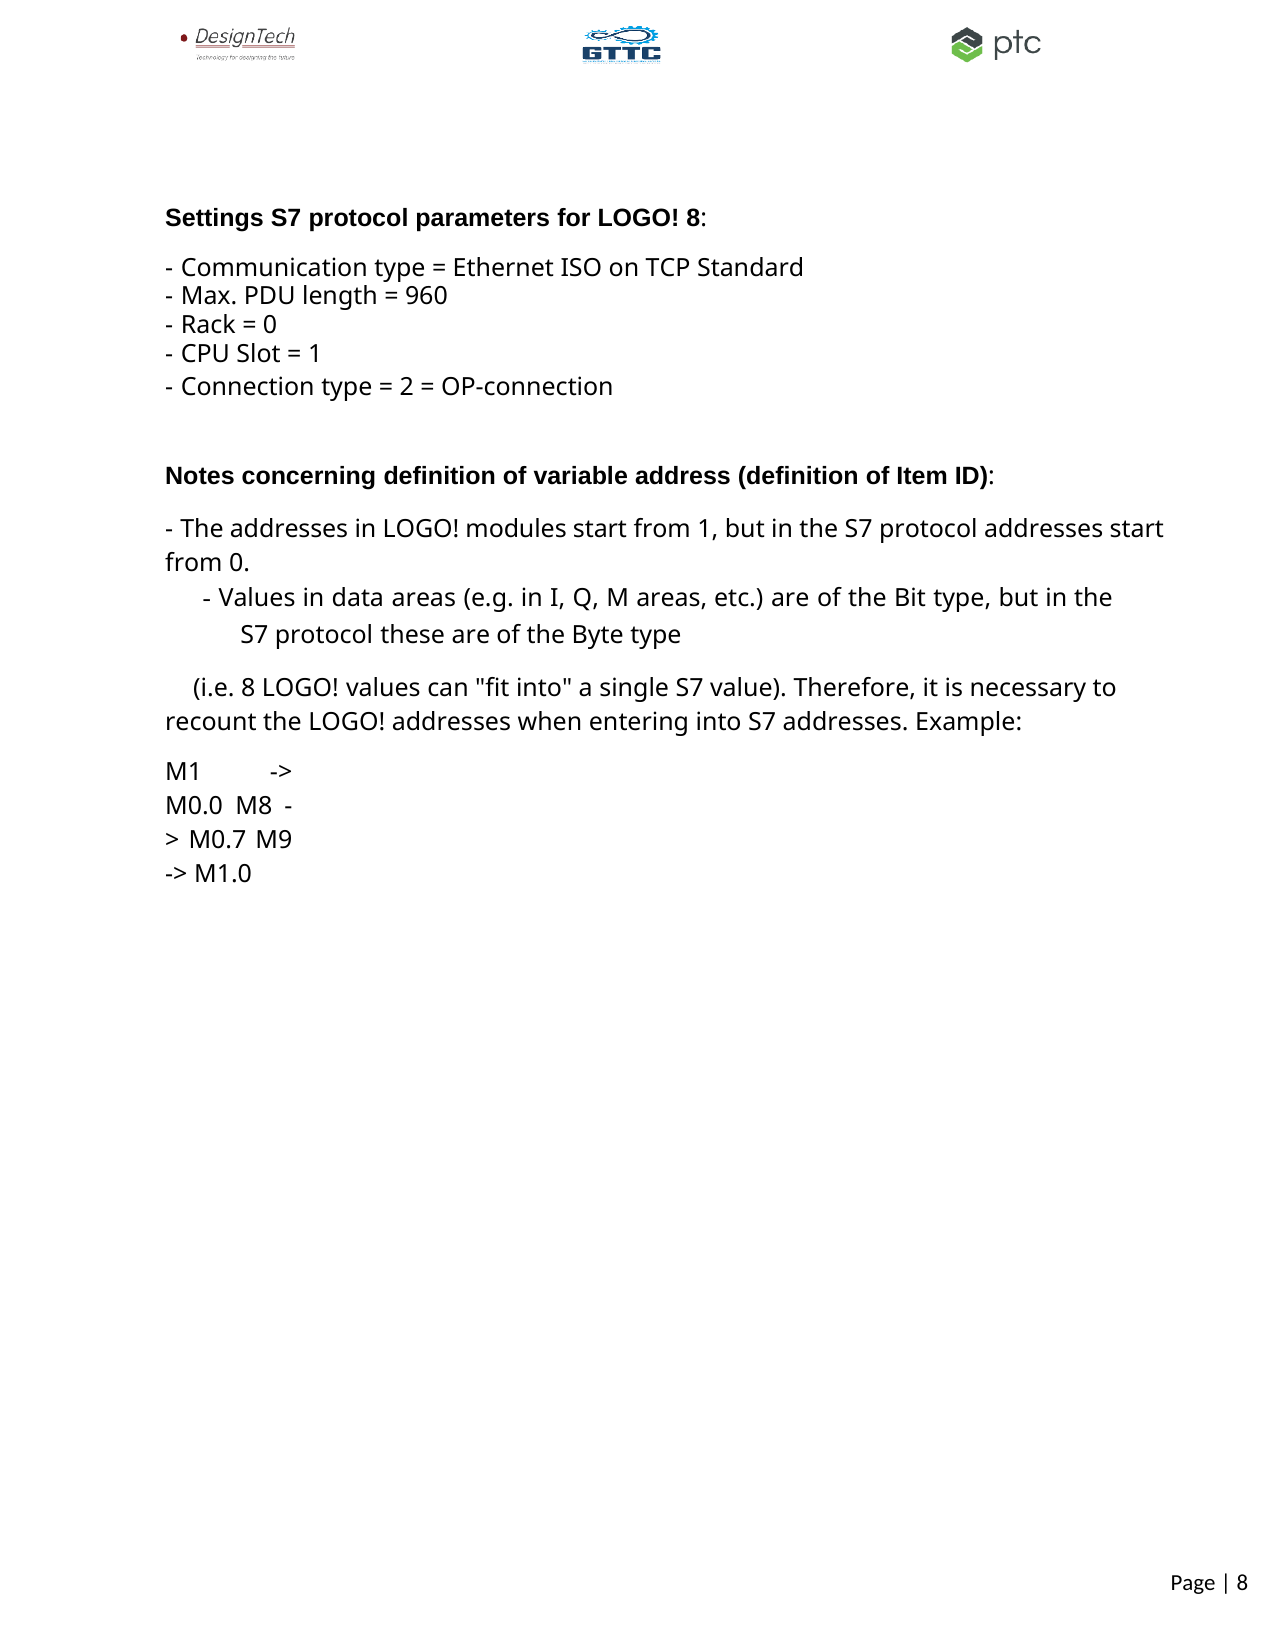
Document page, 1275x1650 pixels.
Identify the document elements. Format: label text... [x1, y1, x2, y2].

list CPU Slot = 1 [165, 339, 1248, 368]
text M1 -> M0.0 M8 -> M0.7 M9 -> M1.0 [165, 754, 292, 890]
subtitle Notes concerning definition of variable address (definition of Item ID): [165, 457, 1248, 492]
subtitle Settings S7 protocol parameters for LOGO! 8: [165, 200, 1248, 234]
list The addresses in LOGO! modules start from 1, but in the S7 protocol addresses start from 0. [165, 511, 1175, 579]
picture [951, 27, 1041, 63]
text (i.e. 8 LOGO! values can "fit into" a single S7 value). Therefore, it is necessary to recount the LOGO! addresses when entering into S7 addresses. Example: [165, 669, 1200, 737]
picture [582, 26, 661, 64]
list Rack = 0 [165, 311, 1248, 339]
text - Values in data areas (e.g. in I, Q, M areas, etc.) are of the Bit type, but in the S7 protocol these are of the Byte type [202, 579, 1124, 651]
picture [180, 27, 295, 61]
list Communication type = Ethernet ISO on TCP Standard [165, 253, 1248, 282]
list Connection type = 2 = OP-connection [165, 369, 1248, 403]
list Max. PDU length = 960 [165, 282, 1248, 310]
